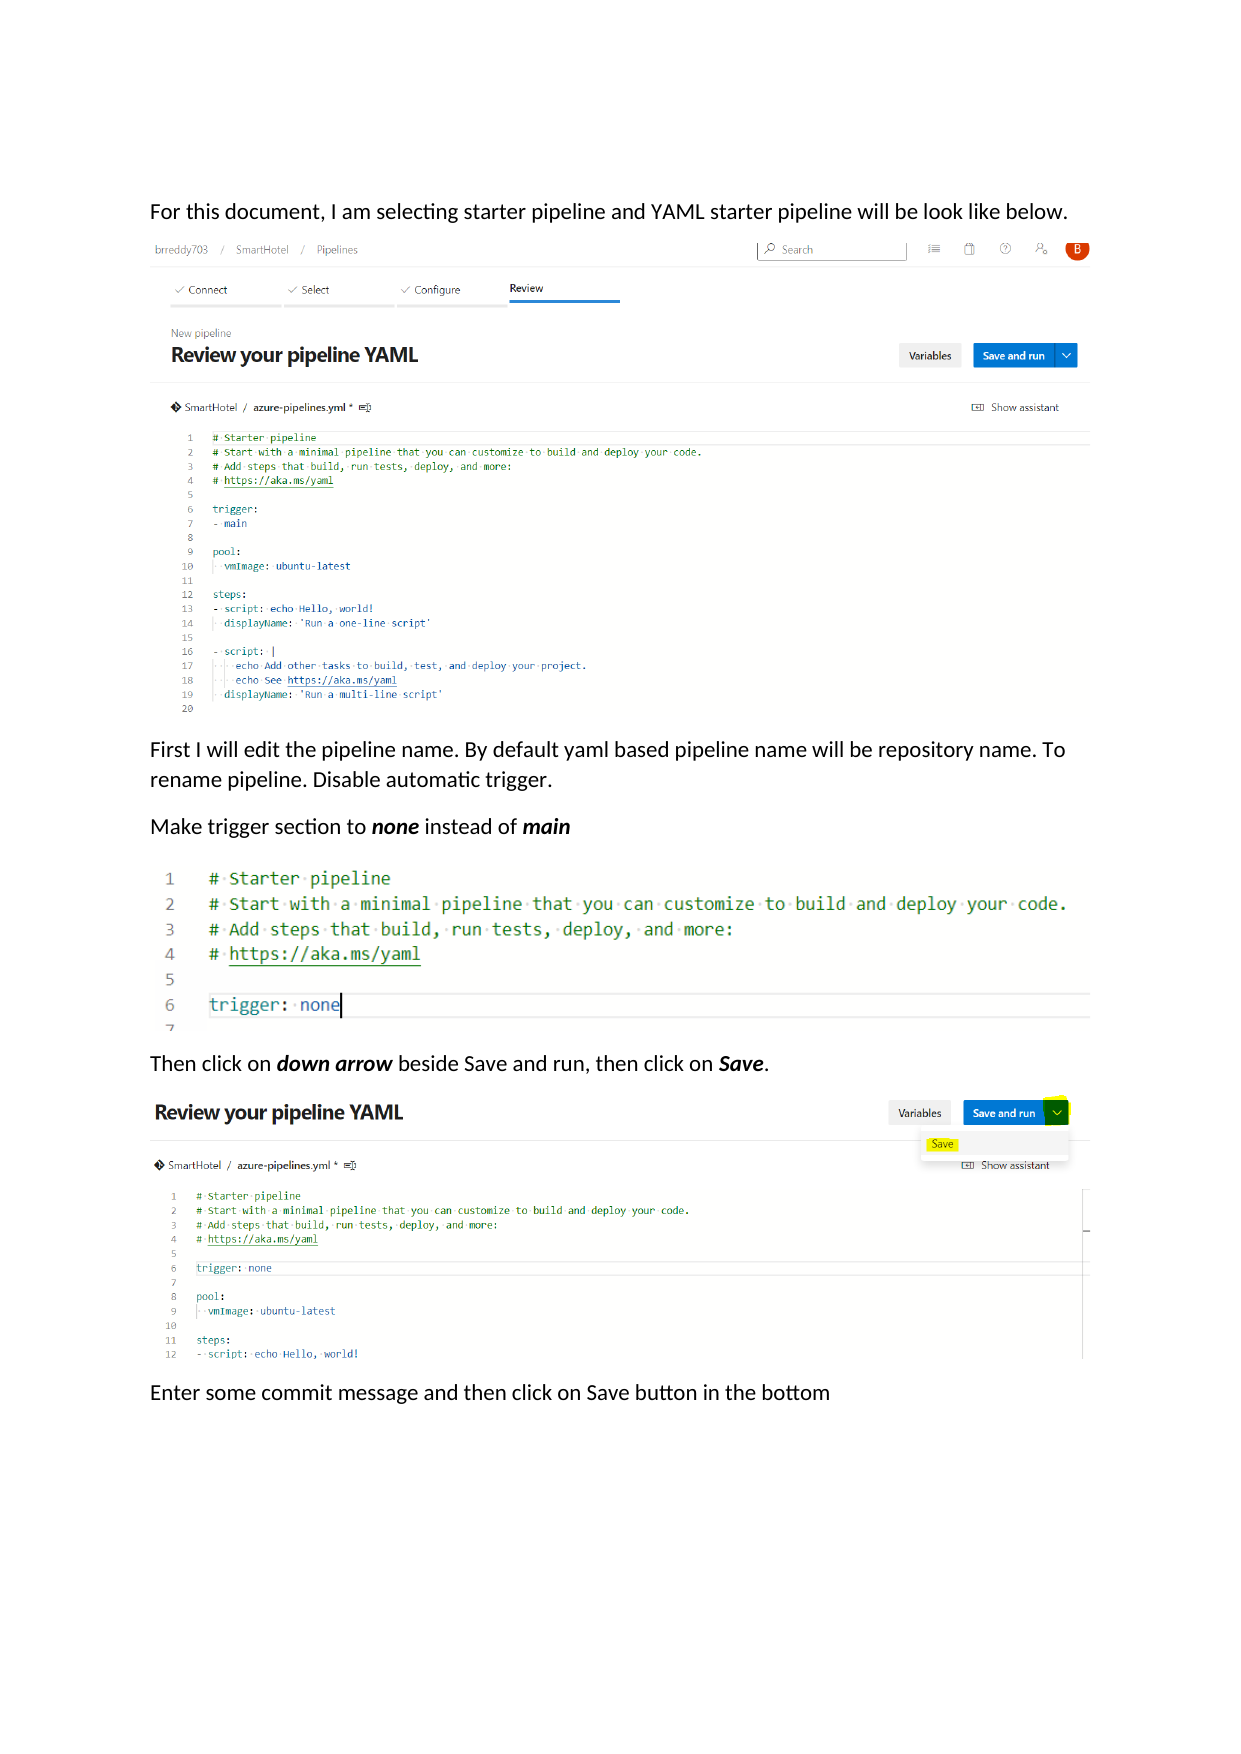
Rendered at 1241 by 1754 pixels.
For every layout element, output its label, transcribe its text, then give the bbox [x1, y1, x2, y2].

picture [150, 859, 1091, 1031]
text First I will edit the pipeline name. By default yaml based pipeline name will be repository name. To rename pipeline. Disable automatic trigger. [150, 735, 1090, 793]
text Then click on down arrow beside Save and run, then click on Save. [150, 1049, 1090, 1077]
text Make trigger section to none instead of main [150, 812, 1090, 840]
picture [150, 1095, 1091, 1359]
text Enter some commit message and then click on Save button in the bottom [150, 1378, 1090, 1406]
picture [150, 243, 1091, 717]
text For this document, I am selecting starter pipeline and YAML starter pipeline will be look like below. [150, 197, 1090, 225]
